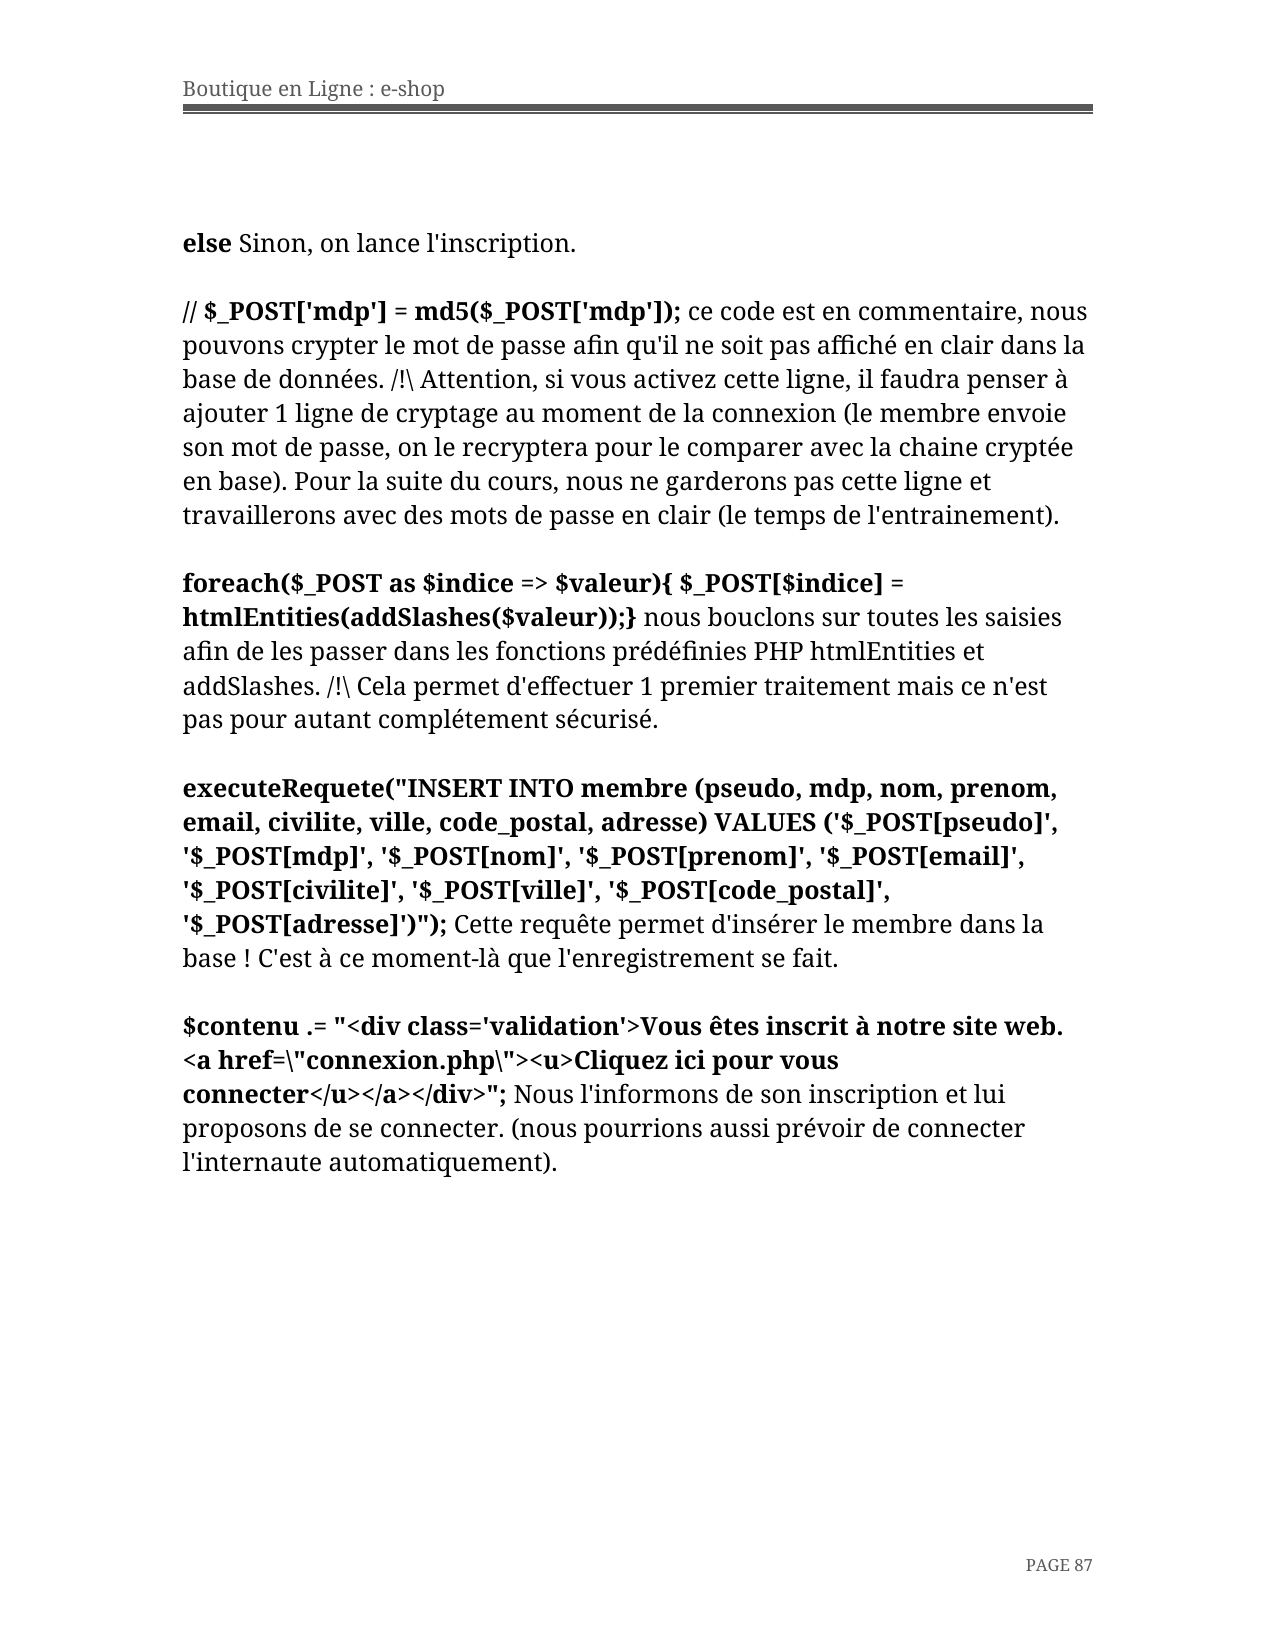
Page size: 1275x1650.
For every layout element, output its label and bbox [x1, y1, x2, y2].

text [182, 191, 1093, 1207]
